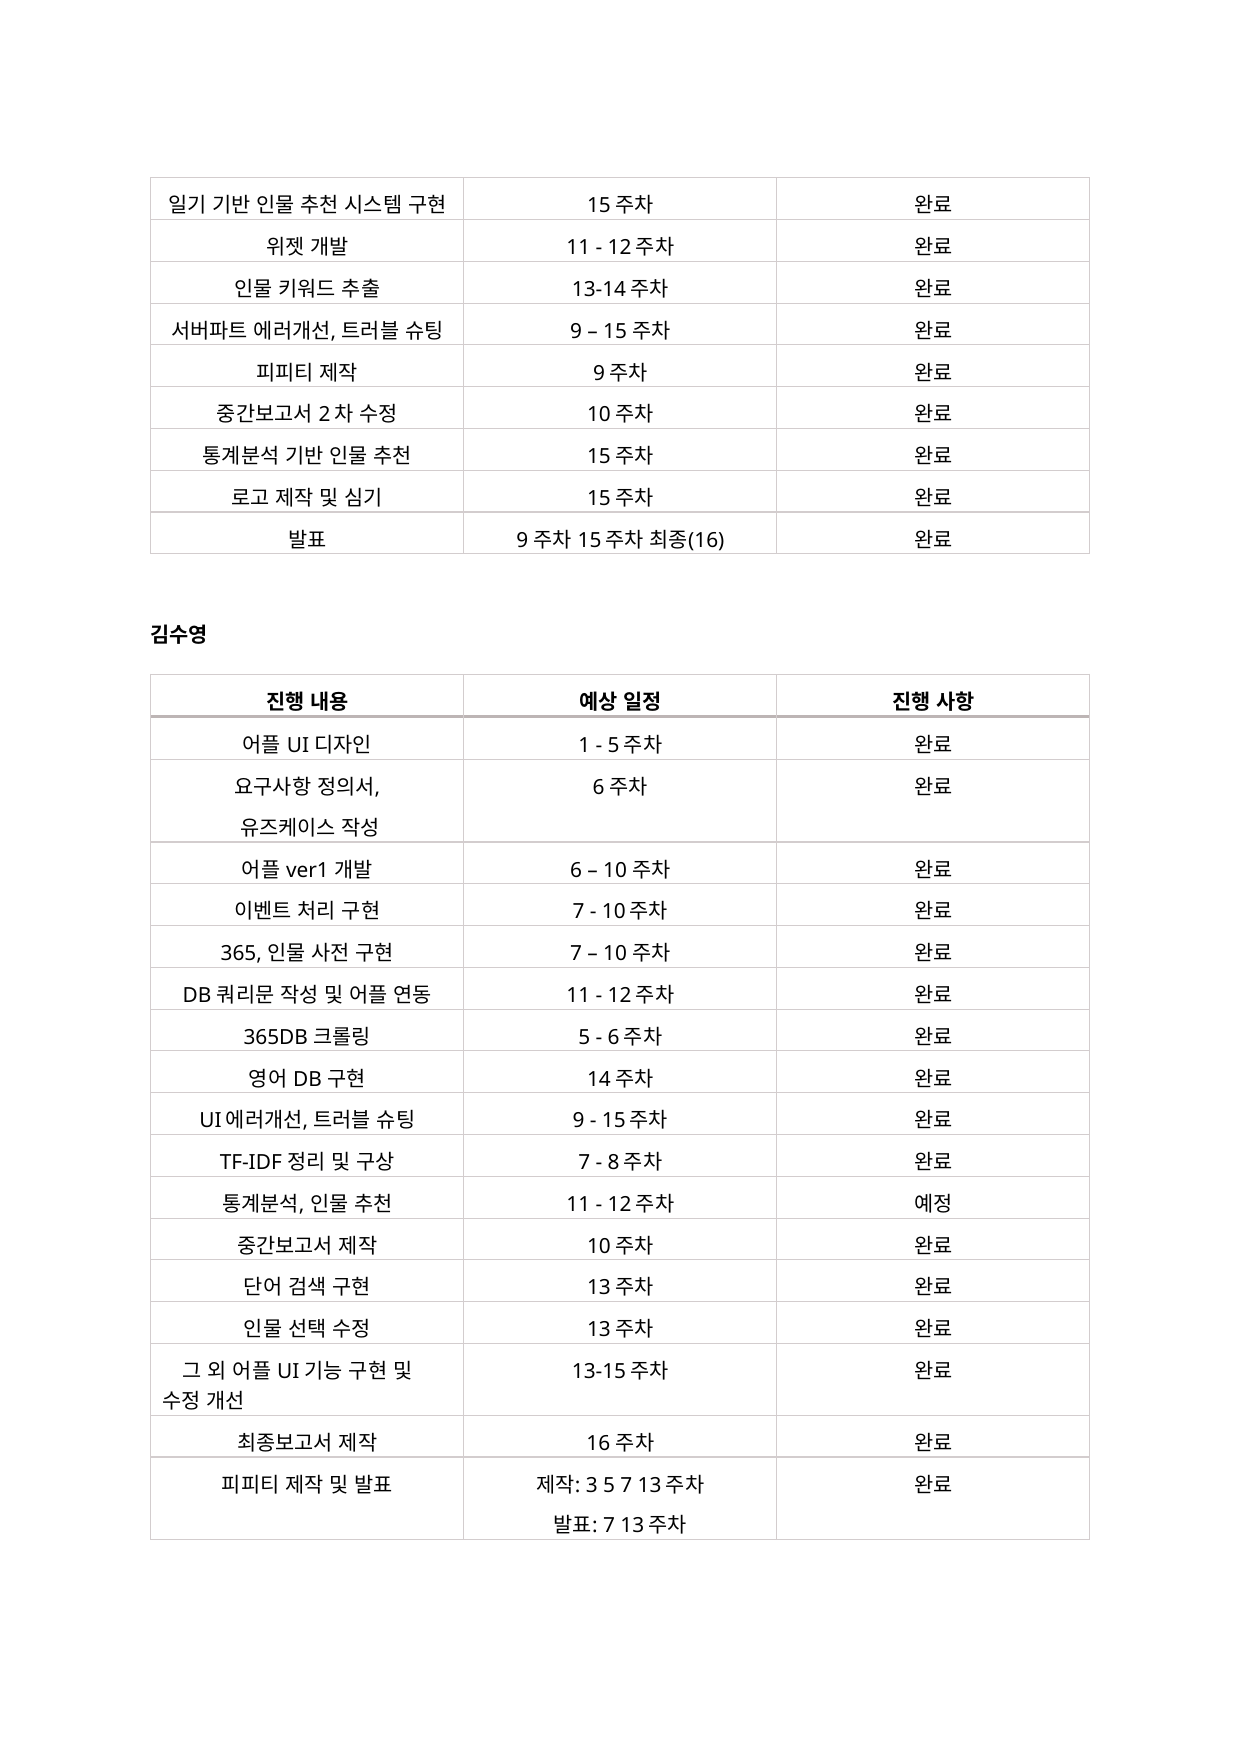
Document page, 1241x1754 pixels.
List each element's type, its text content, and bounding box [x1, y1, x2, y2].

table_cell 9 - 15주차 [464, 1093, 776, 1134]
table_cell 그 외 어플 UI 기능 구현 및 수정 개선 [151, 1344, 463, 1415]
table_cell 완료 [777, 1344, 1089, 1415]
table_cell 14주차 [464, 1051, 776, 1092]
table_cell 9 주차 15주차 최종(16) [464, 513, 776, 553]
table_cell 13주차 [464, 1302, 776, 1343]
table_header 진행 내용 [151, 675, 463, 715]
table_cell 완료 [777, 220, 1089, 261]
table_cell 피피티 제작 및 발표 [151, 1458, 463, 1539]
table_cell 최종보고서 제작 [151, 1416, 463, 1456]
table_cell 11 - 12주차 [464, 1177, 776, 1217]
table_cell 완료 [777, 1260, 1089, 1301]
table_cell 완료 [777, 387, 1089, 428]
table_cell 6 주차 [464, 760, 776, 841]
text 김수영 [150, 618, 1090, 648]
table_cell 15주차 [464, 429, 776, 469]
table_cell 완료 [777, 1416, 1089, 1456]
table_cell 위젯 개발 [151, 220, 463, 261]
table_cell 완료 [777, 1010, 1089, 1050]
table_cell 피피티 제작 [151, 345, 463, 386]
table_cell 완료 [777, 304, 1089, 344]
table_cell 6 – 10 주차 [464, 843, 776, 883]
table_cell 영어 DB 구현 [151, 1051, 463, 1092]
table_cell 완료 [777, 760, 1089, 841]
table_cell 5 - 6주차 [464, 1010, 776, 1050]
table_cell 11 - 12주차 [464, 220, 776, 261]
table_cell 완료 [777, 1135, 1089, 1176]
table_cell 제작: 3 5 7 13주차 발표: 7 13주차 [464, 1458, 776, 1539]
table_cell 13-15주차 [464, 1344, 776, 1415]
table_cell 완료 [777, 926, 1089, 967]
table_cell 완료 [777, 843, 1089, 883]
table_cell 로고 제작 및 심기 [151, 471, 463, 511]
table_cell 365DB 크롤링 [151, 1010, 463, 1050]
table_cell 통계분석, 인물 추천 [151, 1177, 463, 1217]
table_cell DB 쿼리문 작성 및 어플 연동 [151, 968, 463, 1008]
table_cell 완료 [777, 1093, 1089, 1134]
table_cell 완료 [777, 1302, 1089, 1343]
table_header 진행 사항 [777, 675, 1089, 715]
table_cell 단어 검색 구현 [151, 1260, 463, 1301]
table_cell 15주차 [464, 178, 776, 219]
table_cell 이벤트 처리 구현 [151, 884, 463, 925]
table_cell 9주차 [464, 345, 776, 386]
table_cell UI에러개선, 트러블 슈팅 [151, 1093, 463, 1134]
table_cell 인물 키워드 추출 [151, 262, 463, 302]
table_cell 완료 [777, 1458, 1089, 1539]
table_cell 어플 UI 디자인 [151, 718, 463, 759]
table_cell 통계분석 기반 인물 추천 [151, 429, 463, 469]
table_cell 16 주차 [464, 1416, 776, 1456]
table_cell 예정 [777, 1177, 1089, 1217]
table_cell 완료 [777, 1219, 1089, 1259]
table_cell 13-14주차 [464, 262, 776, 302]
table_cell 7 - 8주차 [464, 1135, 776, 1176]
table_cell 완료 [777, 345, 1089, 386]
table_cell 11 - 12주차 [464, 968, 776, 1008]
table_cell 완료 [777, 884, 1089, 925]
table_cell 요구사항 정의서, 유즈케이스 작성 [151, 760, 463, 841]
table_cell 9 – 15 주차 [464, 304, 776, 344]
table_header 예상 일정 [464, 675, 776, 715]
table_cell 완료 [777, 1051, 1089, 1092]
table_cell 7 - 10주차 [464, 884, 776, 925]
table_cell 완료 [777, 262, 1089, 302]
table_cell 완료 [777, 471, 1089, 511]
table_cell TF-IDF 정리 및 구상 [151, 1135, 463, 1176]
table_cell 15주차 [464, 471, 776, 511]
table_cell 어플 ver1 개발 [151, 843, 463, 883]
table_cell 완료 [777, 513, 1089, 553]
table_cell 일기 기반 인물 추천 시스템 구현 [151, 178, 463, 219]
table_cell 7 – 10 주차 [464, 926, 776, 967]
table_cell 인물 선택 수정 [151, 1302, 463, 1343]
table_cell 365, 인물 사전 구현 [151, 926, 463, 967]
table_cell 13주차 [464, 1260, 776, 1301]
table_cell 완료 [777, 968, 1089, 1008]
table_cell 완료 [777, 429, 1089, 469]
table_cell 완료 [777, 178, 1089, 219]
table_cell 중간보고서 2차 수정 [151, 387, 463, 428]
table_cell 10주차 [464, 387, 776, 428]
table_cell 완료 [777, 718, 1089, 759]
table_cell 서버파트 에러개선, 트러블 슈팅 [151, 304, 463, 344]
table_cell 1 - 5주차 [464, 718, 776, 759]
table_cell 중간보고서 제작 [151, 1219, 463, 1259]
table_cell 10주차 [464, 1219, 776, 1259]
table_cell 발표 [151, 513, 463, 553]
